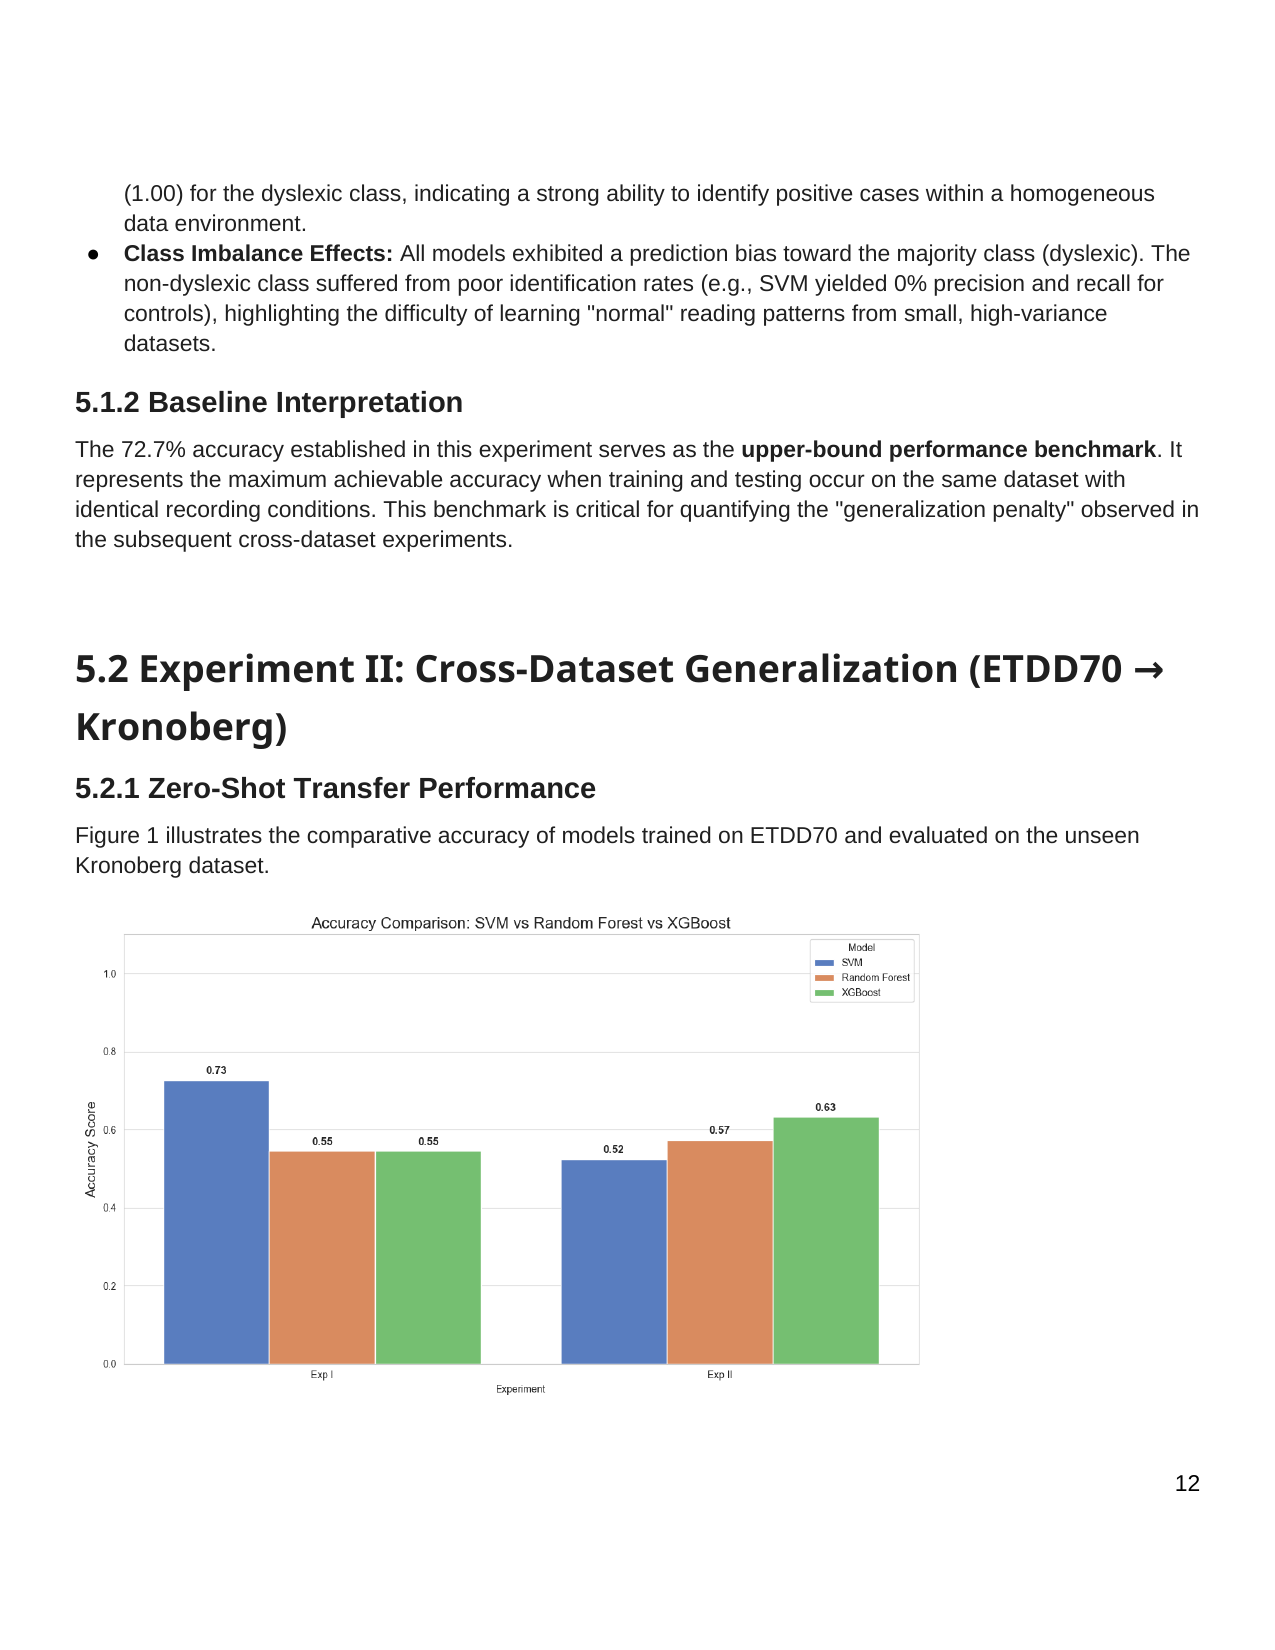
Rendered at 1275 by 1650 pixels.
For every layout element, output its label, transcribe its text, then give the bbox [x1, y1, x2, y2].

list Class Imbalance Effects: All models exhibited a prediction bias toward the majority class (dyslexic). The non-dyslexic class suffered from poor identification rates (e.g., SVM yielded 0% precision and recall for controls), highlighting the difficulty of learning "normal" reading patterns from small, high-variance datasets. [86, 240, 1200, 357]
picture [75, 907, 929, 1405]
text Figure 1 illustrates the comparative accuracy of models trained on ETDD70 and evaluated on the unseen Kronoberg dataset. [75, 822, 1200, 878]
subtitle 5.2.1 Zero-Shot Transfer Performance [75, 771, 1200, 805]
text The 72.7% accuracy established in this experiment serves as the upper-bound performance benchmark. It represents the maximum achievable accuracy when training and testing occur on the same dataset with identical recording conditions. This benchmark is critical for quantifying the "generalization penalty" observed in the subsequent cross-dataset experiments. [75, 436, 1200, 552]
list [86, 180, 1200, 237]
subtitle 5.2 Experiment II: Cross-Dataset Generalization (ETDD70 → Kronoberg) [75, 642, 1200, 752]
subtitle 5.1.2 Baseline Interpretation [75, 385, 1200, 419]
